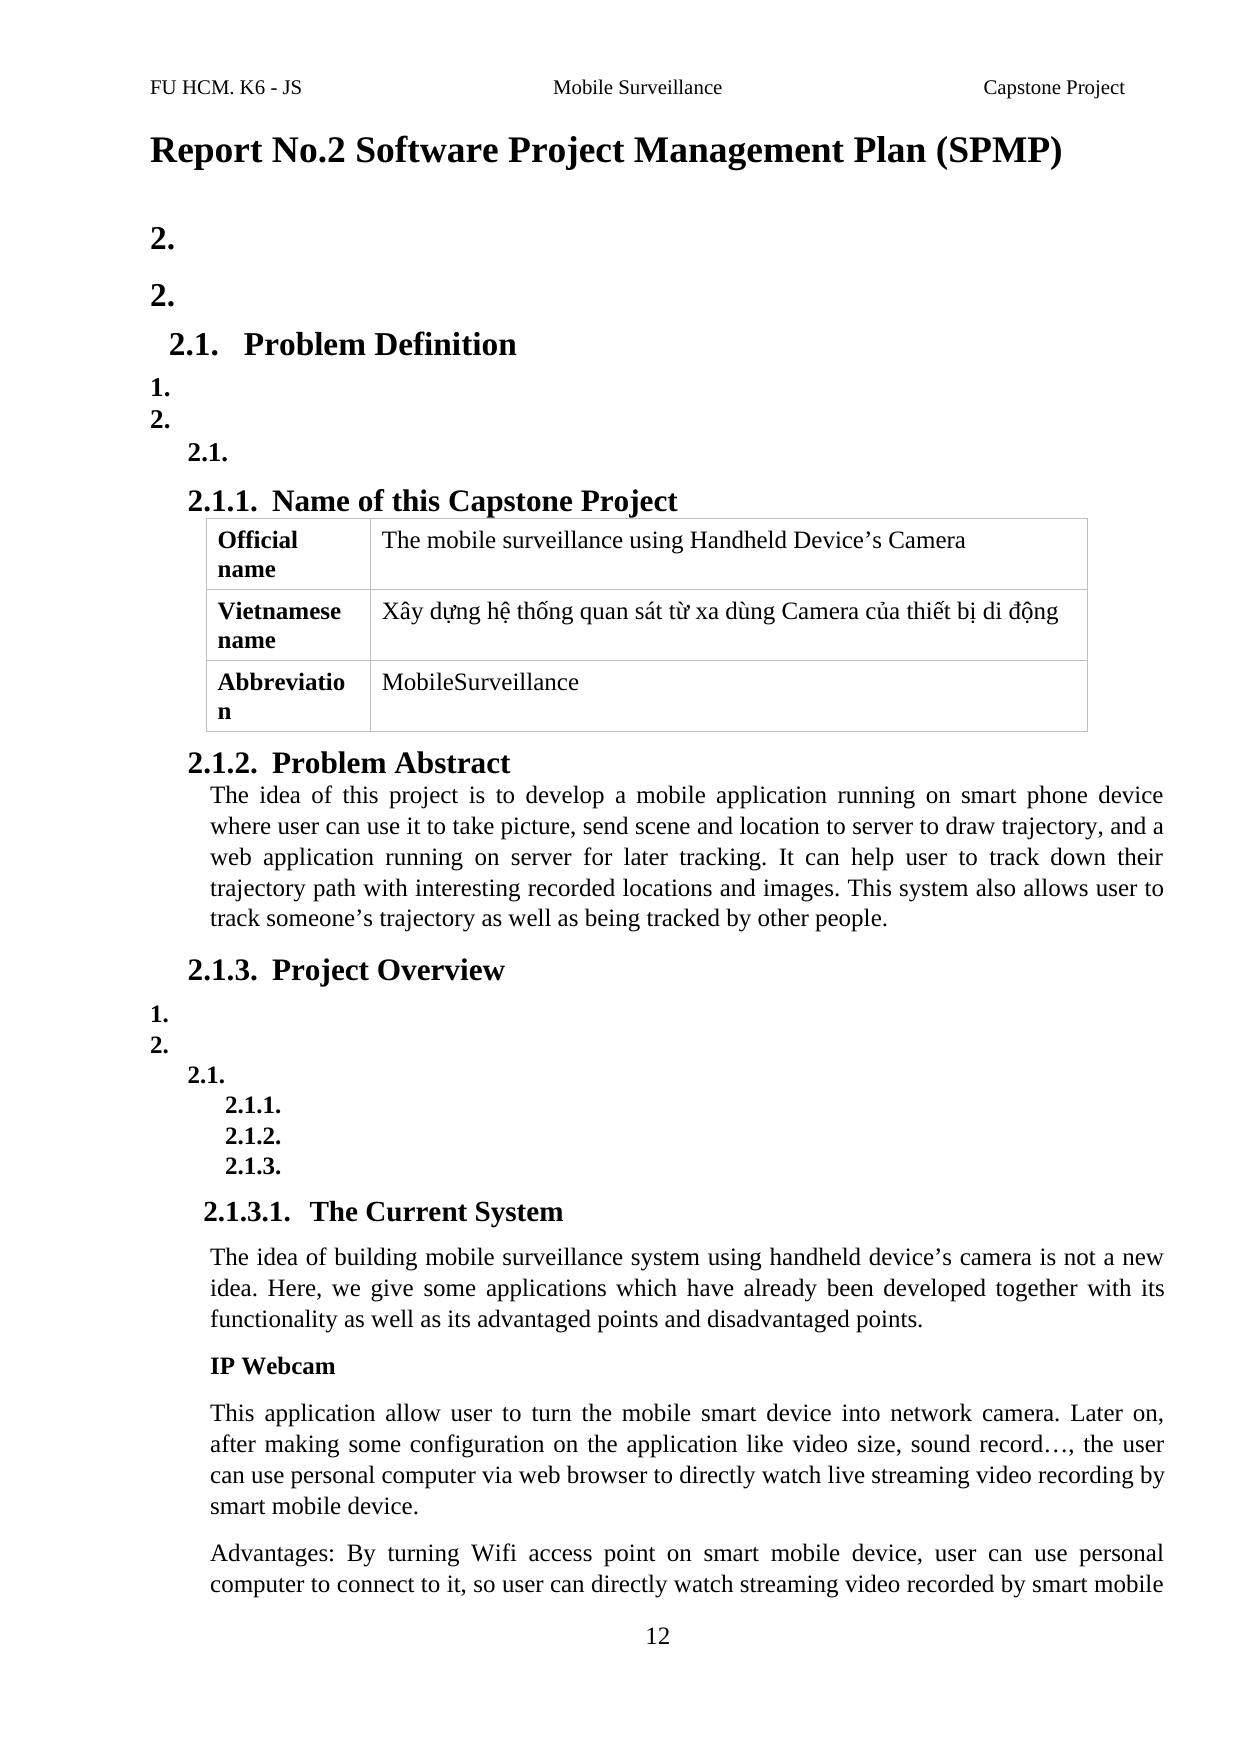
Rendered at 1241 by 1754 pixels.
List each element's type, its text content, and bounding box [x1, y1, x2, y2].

subtitle Project Overview [187, 951, 1165, 987]
text This application allow user to turn the mobile smart device into network camera. Later on, after making some configuration on the application like video size, sound record…, the user can use personal computer via web browser to directly watch live streaming video recording by smart mobile device. [210, 1398, 1165, 1519]
table_cell MobileSurveillance [371, 661, 1087, 731]
subtitle Report No.2 Software Project Management Plan (SPMP) [150, 128, 1165, 171]
table_cell Xây dựng hệ thống quan sát từ xa dùng Camera của thiết bị di động [371, 590, 1087, 660]
table_header The mobile surveillance using Handheld Device’s Camera [371, 519, 1087, 589]
subtitle Problem Definition [169, 324, 1165, 362]
table_header Official name [207, 519, 370, 589]
text The idea of this project is to develop a mobile application running on smart phone device where user can use it to take picture, send scene and location to server to draw trajectory, and a web application running on server for later tracking. It can help user to track down their trajectory path with interesting recorded locations and images. This system also allows user to track someone’s trajectory as well as being tracked by other people. [210, 781, 1165, 932]
subtitle Problem Abstract [187, 744, 1165, 781]
table_cell Vietnamese name [207, 590, 370, 660]
subtitle Name of this Capstone Project [187, 482, 1165, 518]
subtitle The Current System [291, 1194, 1165, 1228]
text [210, 1538, 1165, 1598]
table_cell Abbreviation [207, 661, 370, 731]
text The idea of building mobile surveillance system using handheld device’s camera is not a new idea. Here, we give some applications which have already been developed together with its functionality as well as its advantaged points and disadvantaged points. [210, 1242, 1165, 1332]
text IP Webcam [210, 1351, 1165, 1380]
